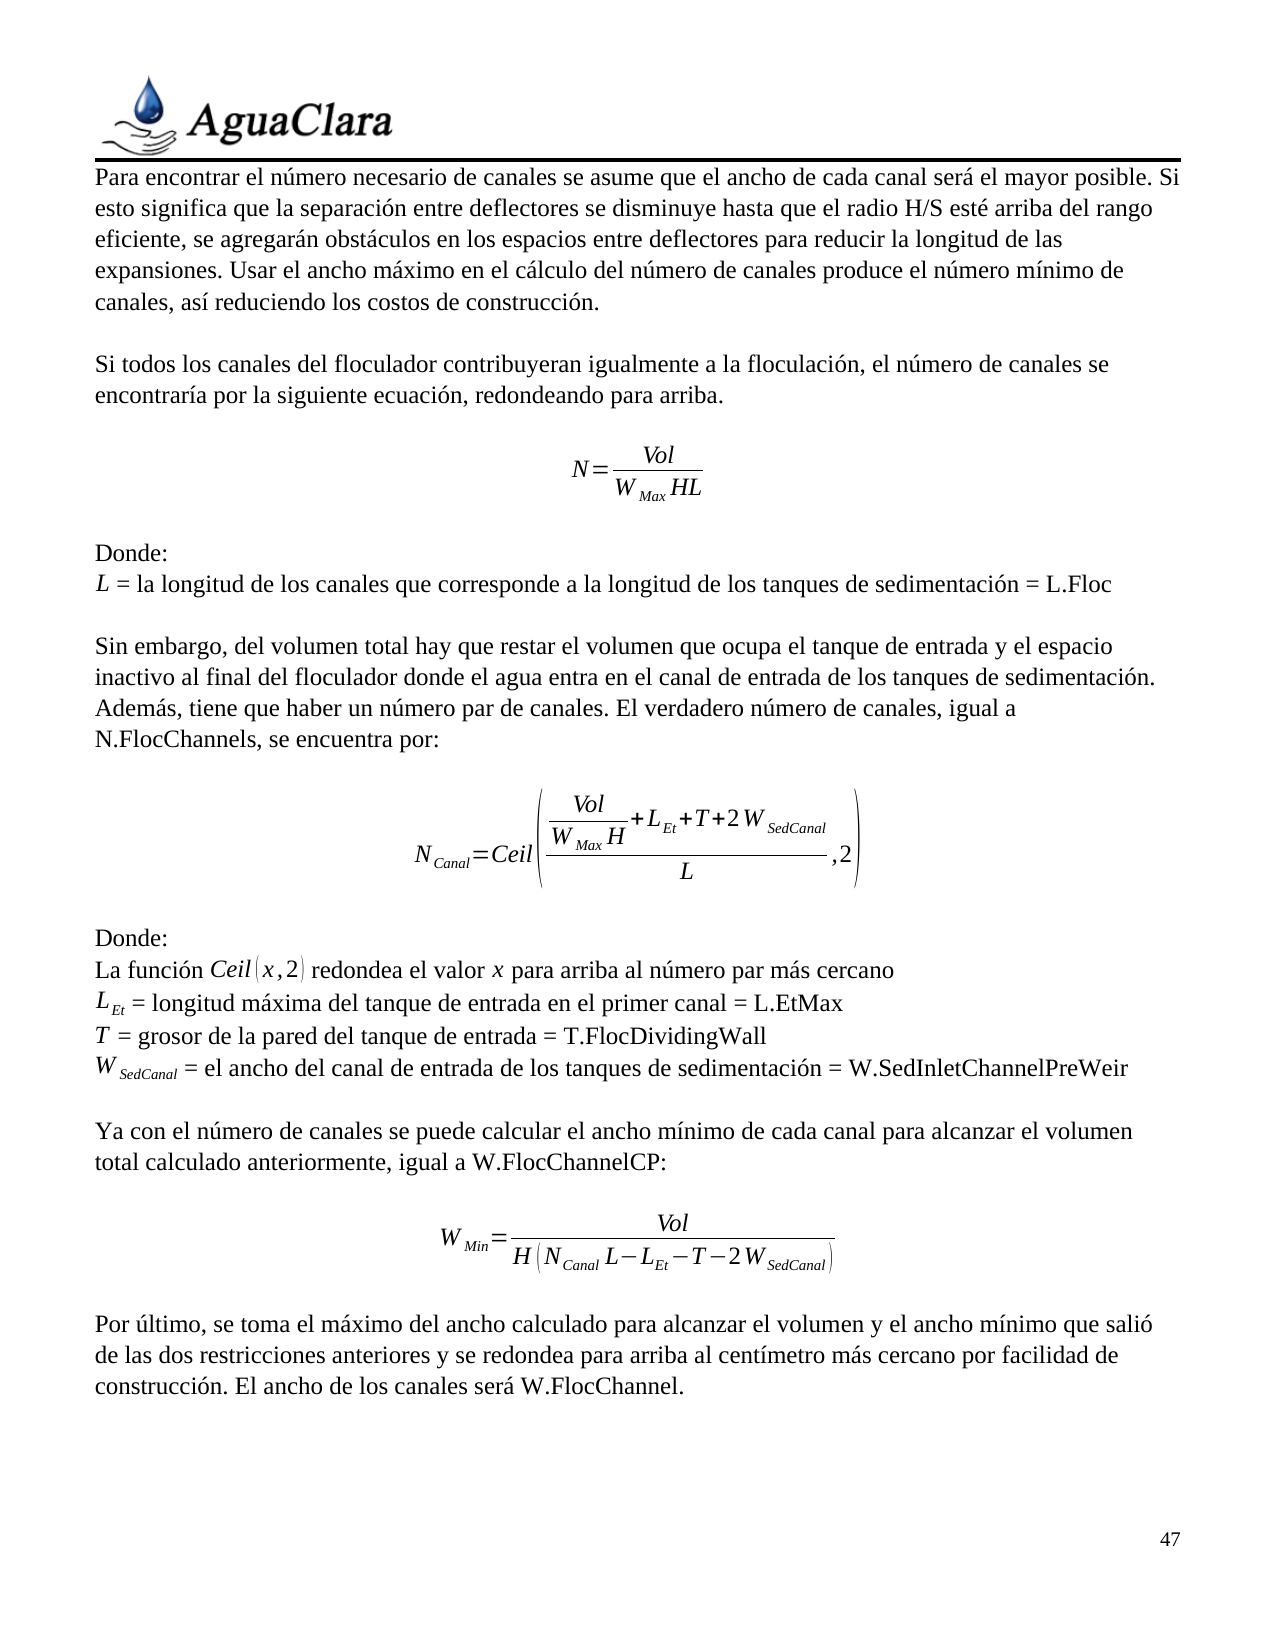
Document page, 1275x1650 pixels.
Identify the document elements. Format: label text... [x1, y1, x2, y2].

text Sin embargo, del volumen total hay que restar el volumen que ocupa el tanque de entrada y el espacio inactivo al final del floculador donde el agua entra en el canal de entrada de los tanques de sedimentación. Además, tiene que haber un número par de canales. El verdadero número de canales, igual a N.FlocChannels, se encuentra por: [94, 631, 1181, 753]
text = la longitud de los canales que corresponde a la longitud de los tanques de sedimentación = L.Floc [94, 569, 1181, 598]
text = longitud máxima del tanque de entrada en el primer canal = L.EtMax [94, 987, 1181, 1018]
text Ya con el número de canales se puede calcular el ancho mínimo de cada canal para alcanzar el volumen total calculado anteriormente, igual a W.FlocChannelCP: [94, 1116, 1181, 1176]
text Donde: [94, 923, 1181, 952]
text Si todos los canales del floculador contribuyeran igualmente a la floculación, el número de canales se encontraría por la siguiente ecuación, redondeando para arriba. [94, 349, 1181, 408]
text = el ancho del canal de entrada de los tanques de sedimentación = W.SedInletChannelPreWeir [94, 1052, 1181, 1083]
text Donde: [94, 538, 1181, 567]
text Para encontrar el número necesario de canales se asume que el ancho de cada canal será el mayor posible. Si esto significa que la separación entre deflectores se disminuye hasta que el radio H/S esté arriba del rango eficiente, se agregarán obstáculos en los espacios entre deflectores para reducir la longitud de las expansiones. Usar el ancho máximo en el cálculo del número de canales produce el número mínimo de canales, así reduciendo los costos de construcción. [94, 162, 1181, 315]
text = grosor de la pared del tanque de entrada = T.FlocDividingWall [94, 1021, 1181, 1049]
text Por último, se toma el máximo del ancho calculado para alcanzar el volumen y el ancho mínimo que salió de las dos restricciones anteriores y se redondea para arriba al centímetro más cercano por facilidad de construcción. El ancho de los canales será W.FlocChannel. [94, 1309, 1181, 1400]
picture [94, 75, 412, 158]
text La función redondea el valor para arriba al número par más cercano [94, 954, 1181, 985]
